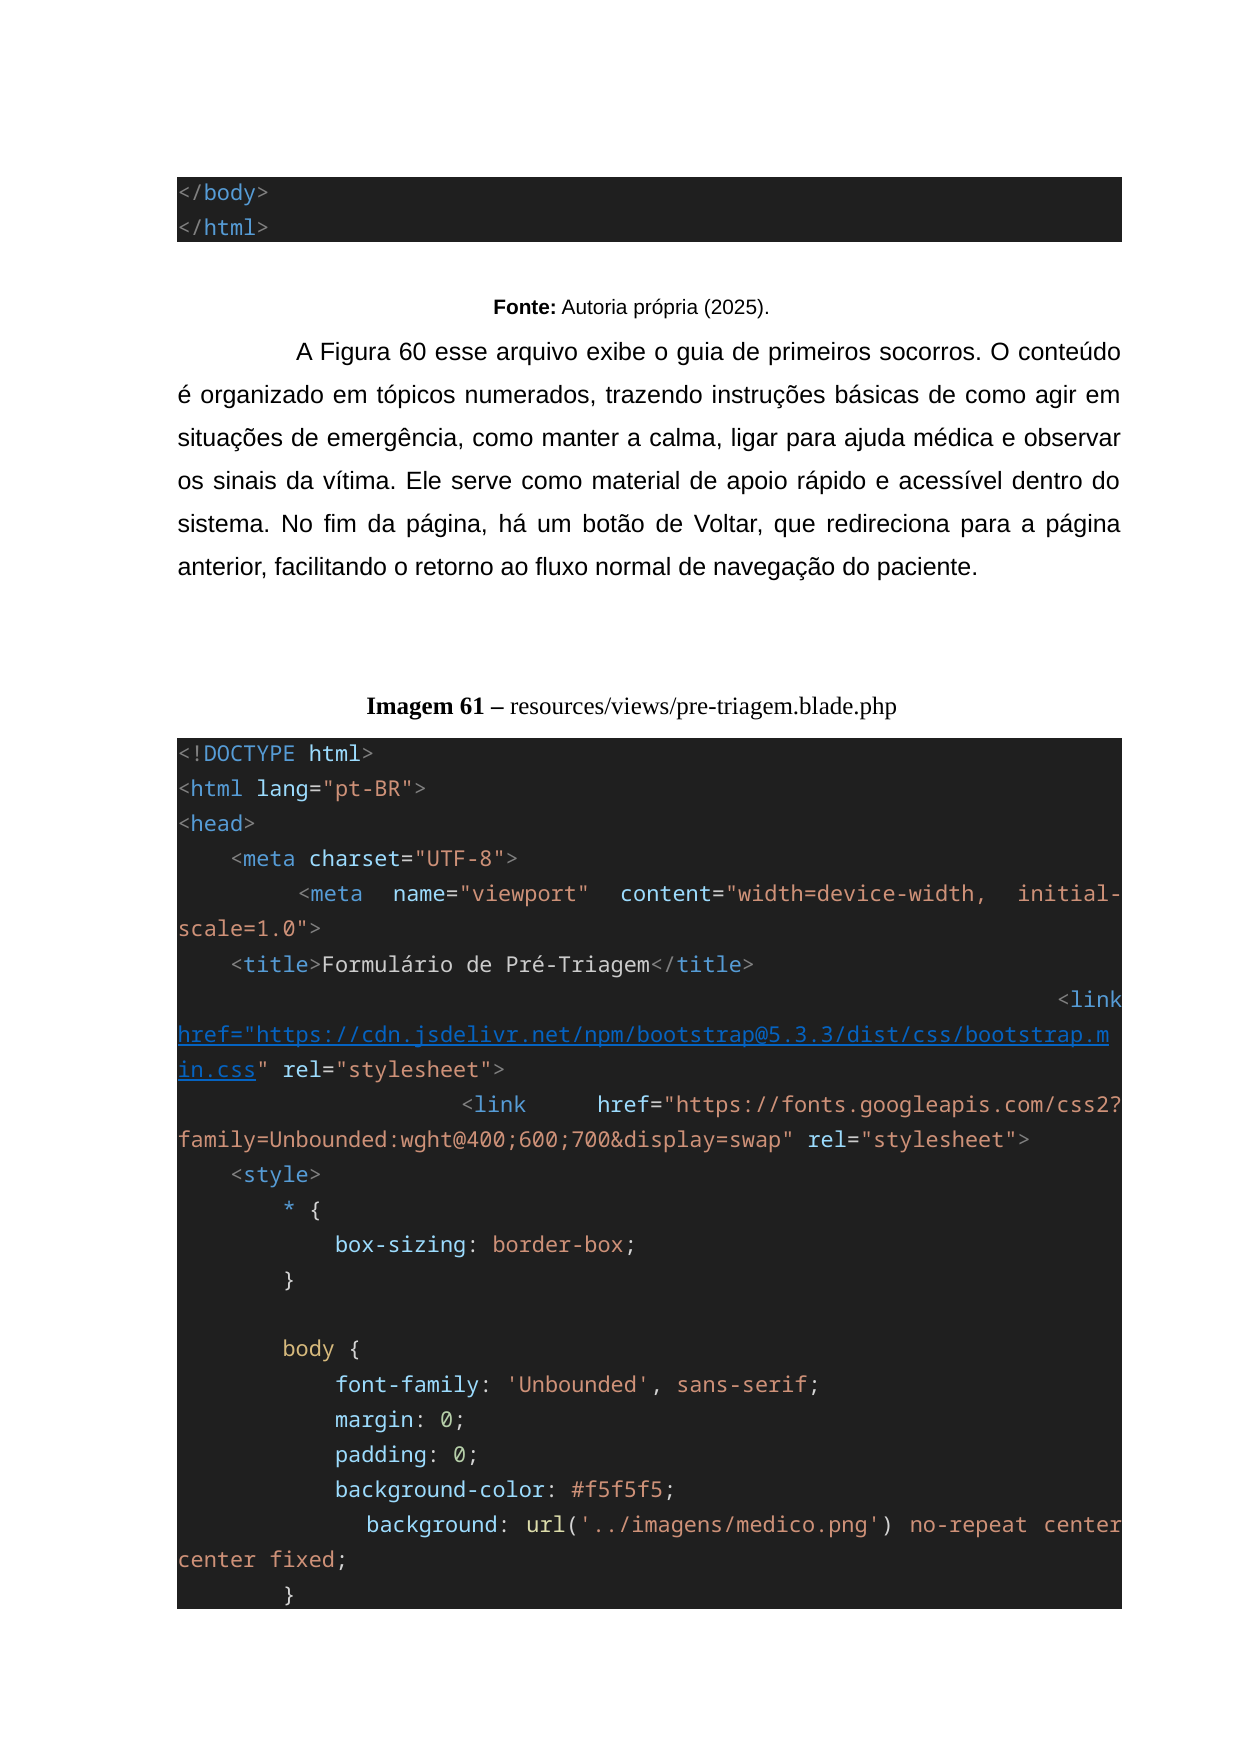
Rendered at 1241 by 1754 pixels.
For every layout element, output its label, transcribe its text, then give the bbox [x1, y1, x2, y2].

text <link href="https://fonts.googleapis.com/css2?family=Unbounded:wght@400;600;700&display=swap" rel="stylesheet"> [177, 1089, 1122, 1154]
text padding: 0; [177, 1439, 1122, 1468]
text * { [177, 1194, 1122, 1224]
text <title>Formulário de Pré-Triagem</title> [177, 948, 1122, 978]
subtitle Imagem 61 – resources/views/pre-triagem.blade.php [238, 691, 1024, 719]
text } [177, 1579, 1122, 1609]
text <style> [177, 1159, 1122, 1189]
text <link href="https://cdn.jsdelivr.net/npm/bootstrap@5.3.3/dist/css/bootstrap.min.css" rel="stylesheet"> [177, 984, 1122, 1084]
text <!DOCTYPE html> [177, 738, 1122, 768]
text <meta name="viewport" content="width=device-width, initial-scale=1.0"> [177, 878, 1122, 943]
text </body> [177, 177, 1122, 207]
text background-color: #f5f5f5; [177, 1474, 1122, 1504]
text body { [177, 1333, 1122, 1363]
text <meta charset="UTF-8"> [177, 843, 1122, 873]
text Fonte: Autoria própria (2025). [238, 294, 1024, 318]
text box-sizing: border-box; [177, 1229, 1122, 1259]
text <html lang="pt-BR"> [177, 773, 1122, 803]
text font-family: 'Unbounded', sans-serif; [177, 1368, 1122, 1398]
text </html> [177, 212, 1122, 242]
text A Figura 60 esse arquivo exibe o guia de primeiros socorros. O conteúdo é organizado em tópicos numerados, trazendo instruções básicas de como agir em situações de emergência, como manter a calma, ligar para ajuda médica e observar os sinais da vítima. Ele serve como material de apoio rápido e acessível dentro do sistema. No fim da página, há um botão de Voltar, que redireciona para a página anterior, facilitando o retorno ao fluxo normal de navegação do paciente. [177, 337, 1122, 581]
text } [177, 1264, 1122, 1294]
text background: url('../imagens/medico.png') no-repeat center center fixed; [177, 1509, 1122, 1574]
text <head> [177, 808, 1122, 838]
text margin: 0; [177, 1404, 1122, 1433]
